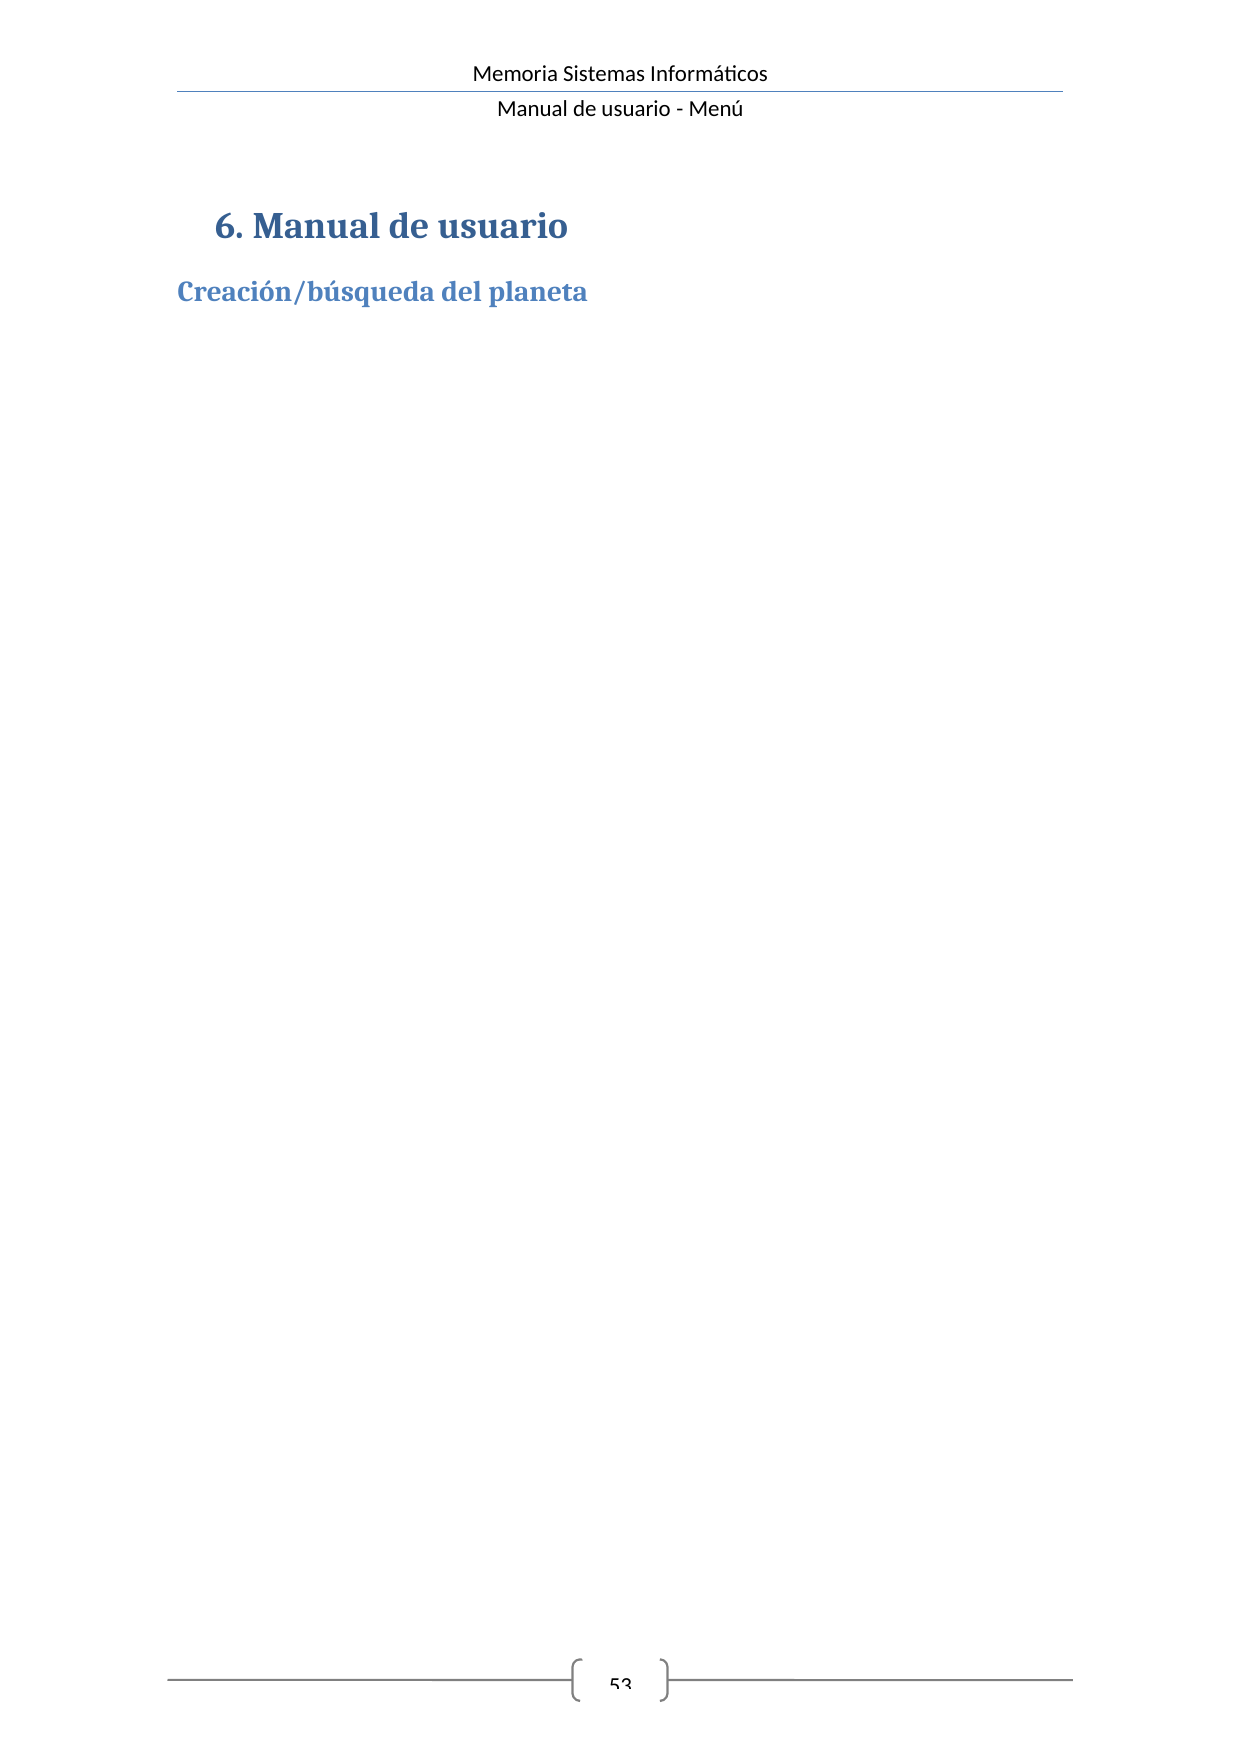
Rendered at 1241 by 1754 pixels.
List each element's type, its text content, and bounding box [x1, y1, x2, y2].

subtitle Manual de usuario [215, 204, 1063, 248]
subtitle Creación/búsqueda del planeta [177, 275, 1063, 308]
